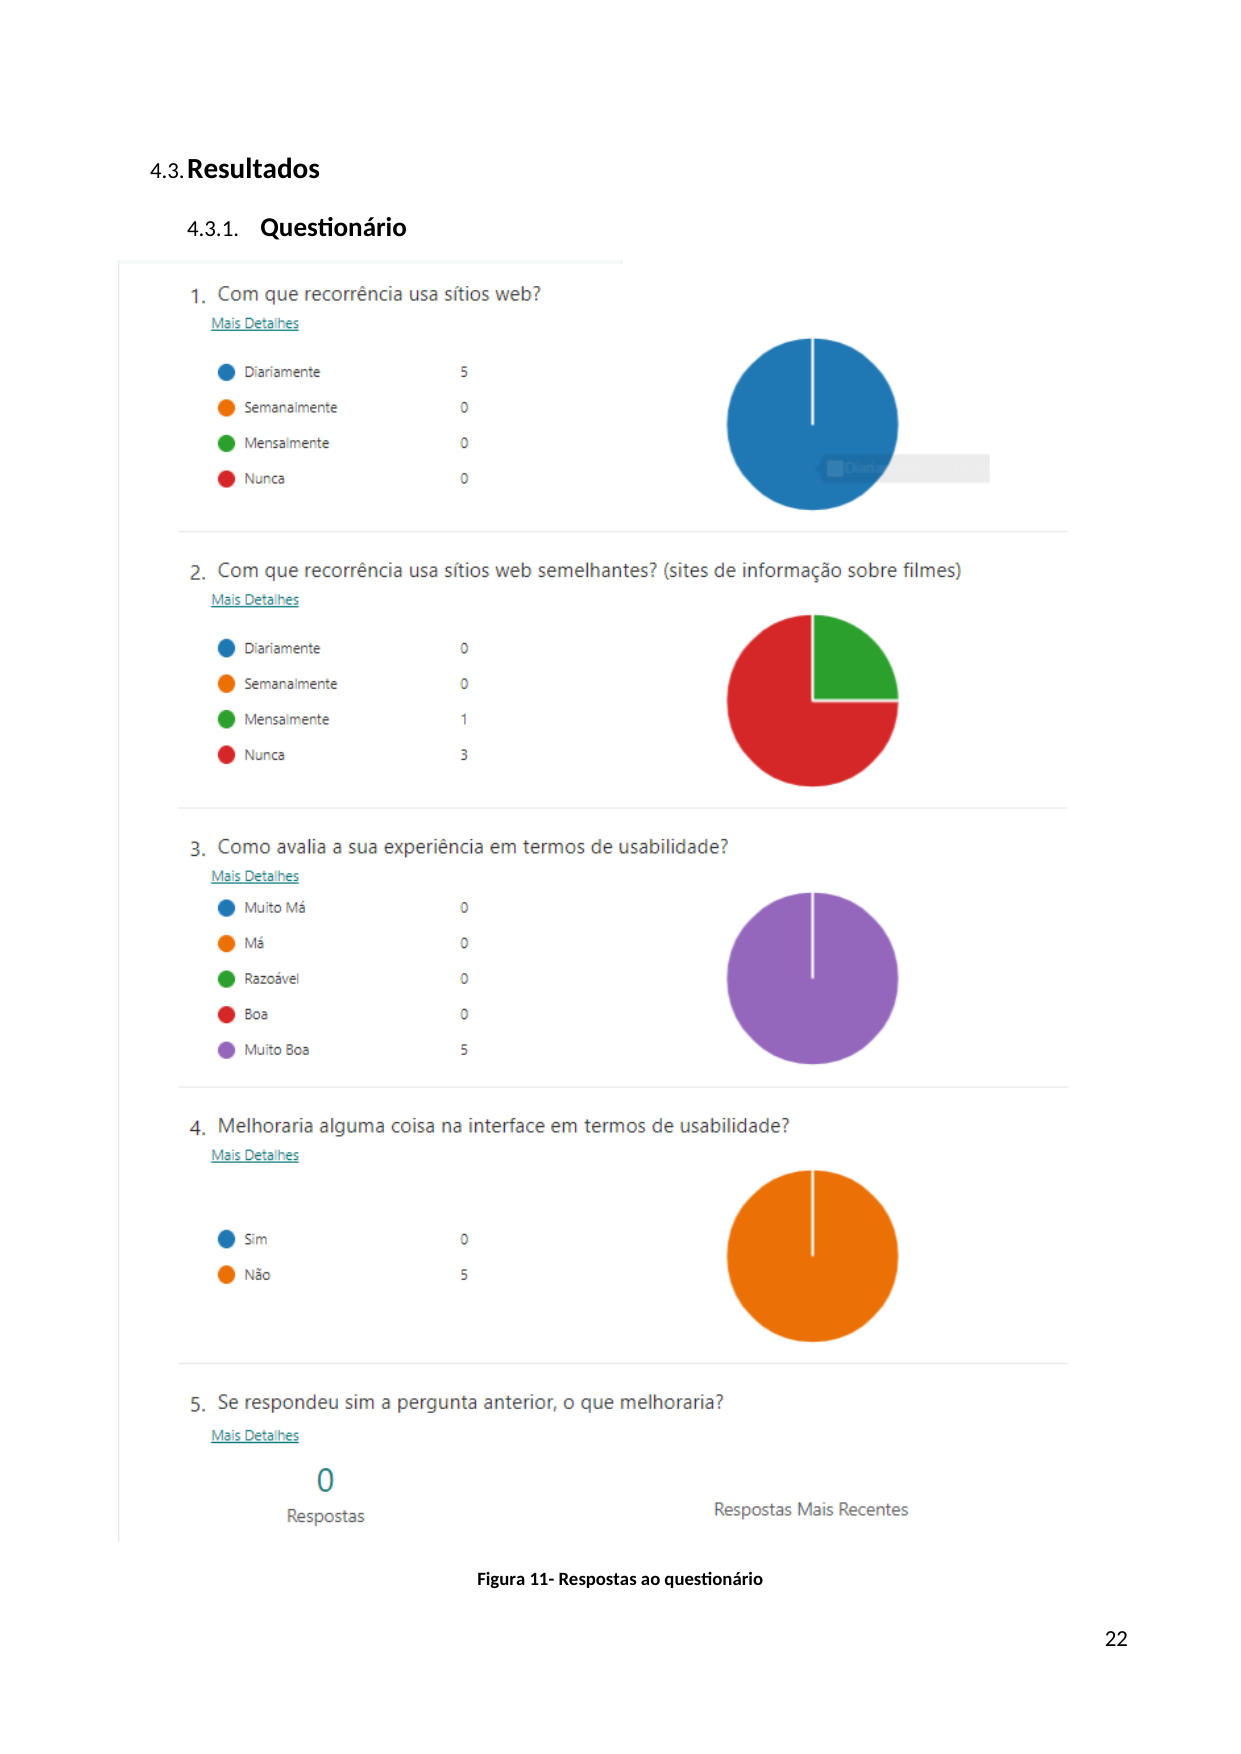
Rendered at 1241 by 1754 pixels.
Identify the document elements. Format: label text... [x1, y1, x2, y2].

subtitle Questionário [150, 211, 1128, 244]
subtitle Resultados [150, 150, 1128, 186]
picture [118, 260, 1123, 1542]
